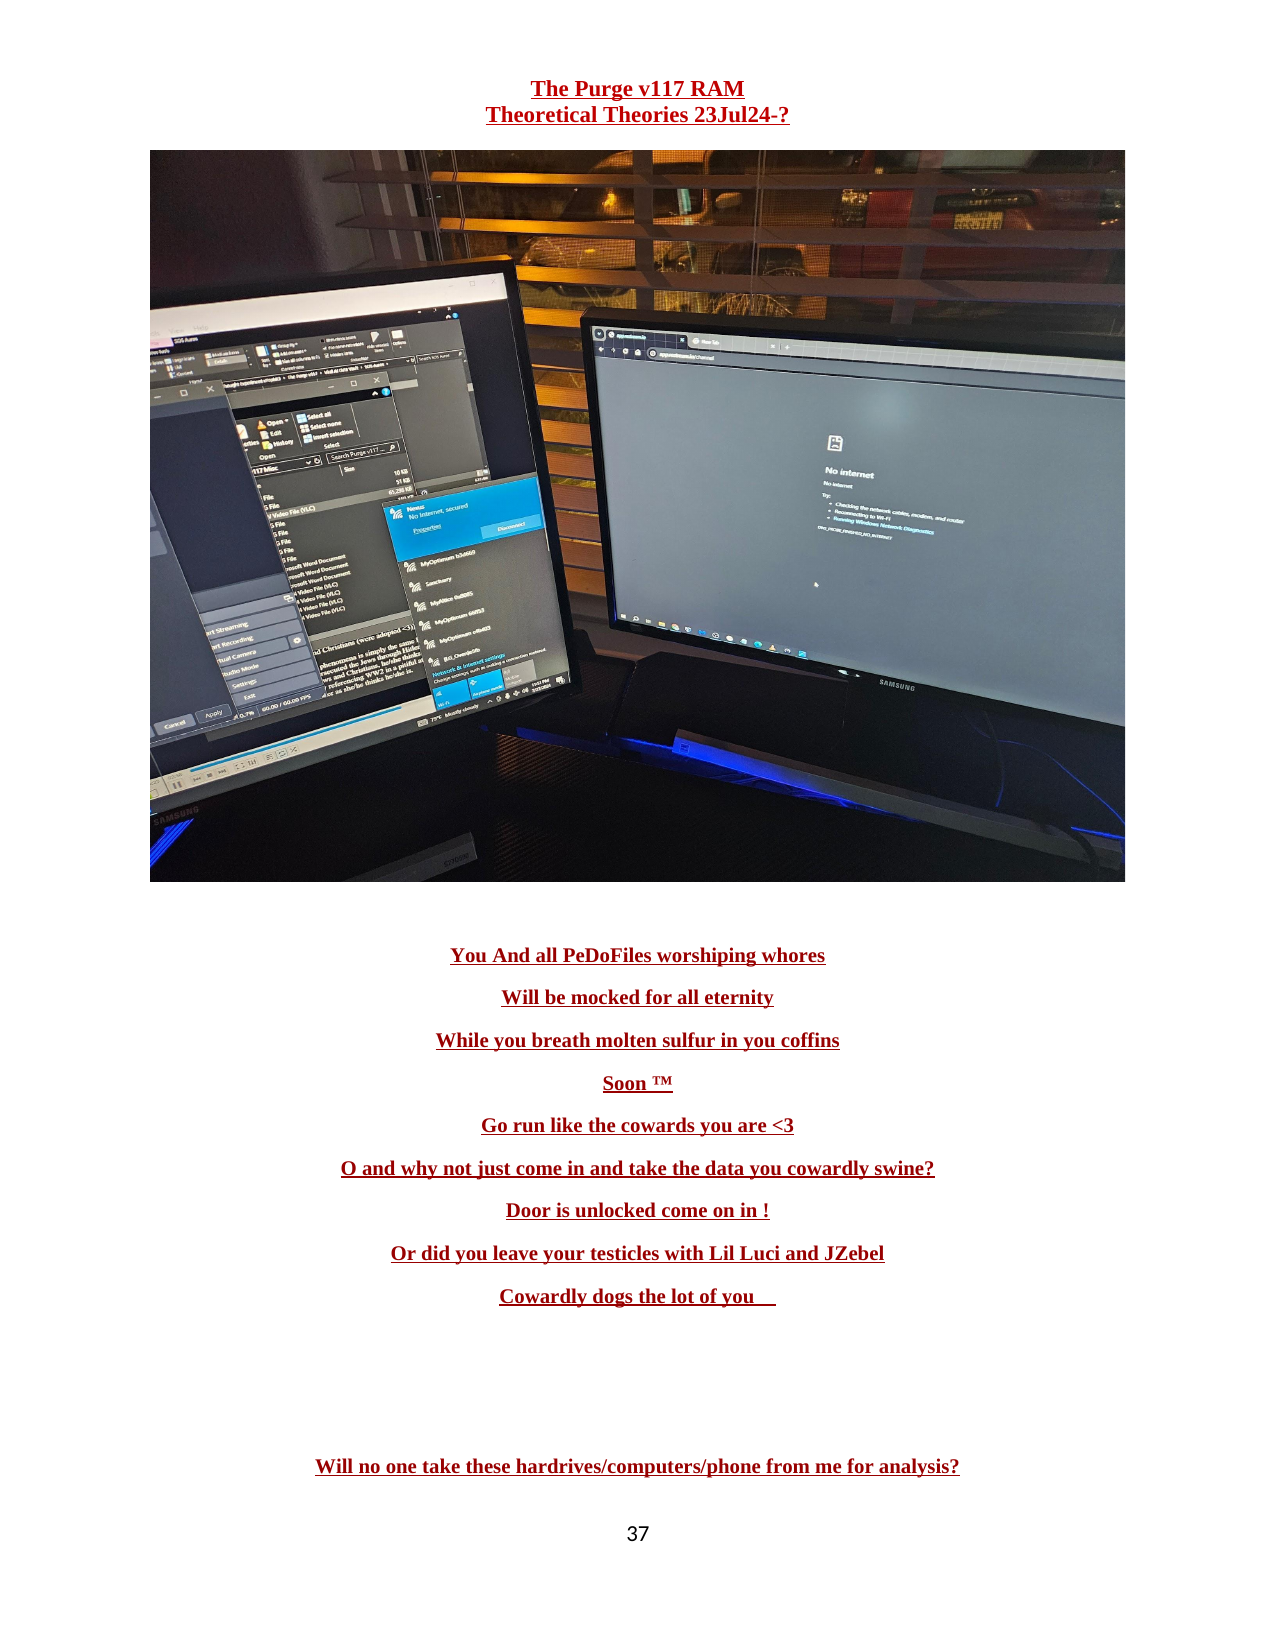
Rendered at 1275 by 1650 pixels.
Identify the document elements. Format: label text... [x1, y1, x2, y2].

text Soon ™ [150, 1071, 1125, 1094]
picture [150, 150, 1125, 882]
text Cowardly dogs the lot of you 💜 [150, 1283, 1125, 1308]
text Go run like the cowards you are <3 [150, 1113, 1125, 1137]
text While you breath molten sulfur in you coffins [150, 1028, 1125, 1052]
text You And all PeDoFiles worshiping whores [150, 943, 1125, 967]
text O and why not just come in and take the data you cowardly swine? [150, 1156, 1125, 1180]
text Will no one take these hardrives/computers/phone from me for analysis? [150, 1454, 1125, 1478]
text Will be mocked for all eternity [150, 985, 1125, 1009]
text Door is unlocked come on in ! [150, 1198, 1125, 1222]
text Or did you leave your testicles with Lil Luci and JZebel [150, 1241, 1125, 1265]
